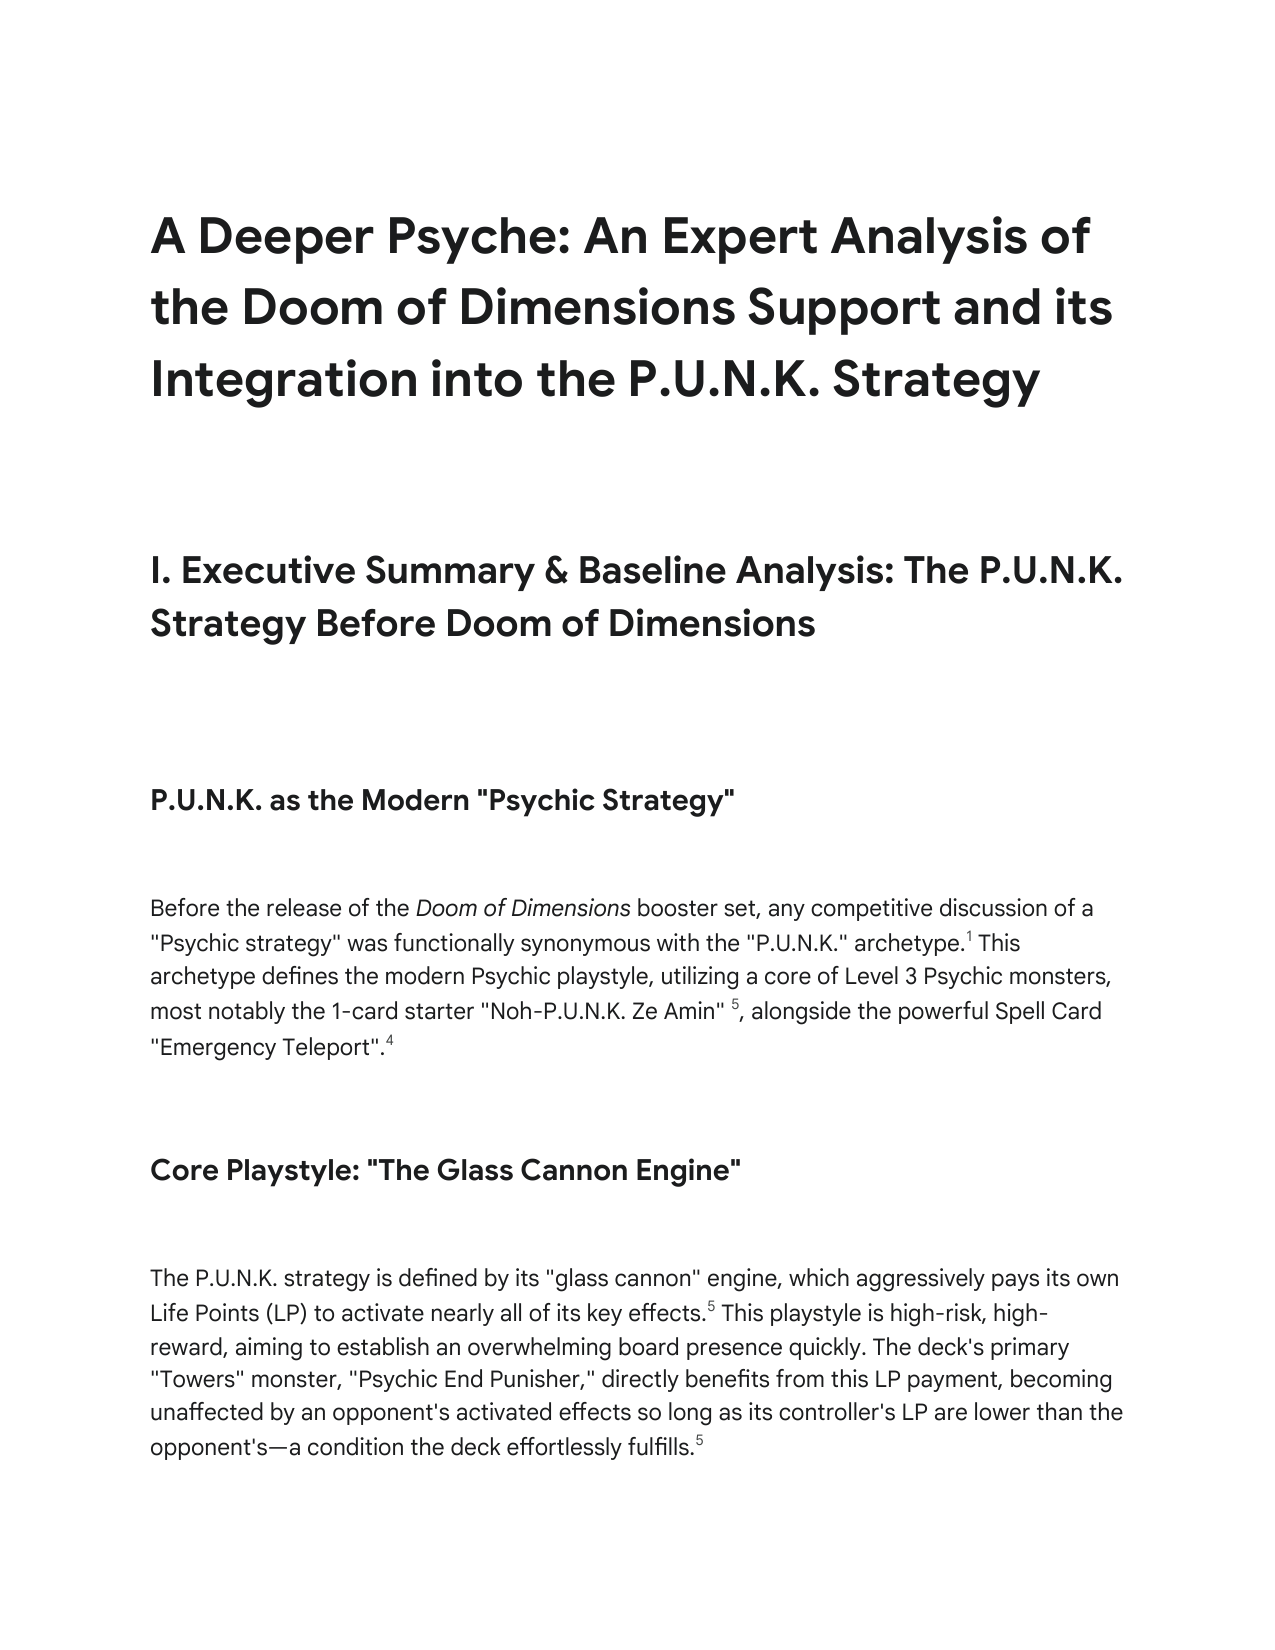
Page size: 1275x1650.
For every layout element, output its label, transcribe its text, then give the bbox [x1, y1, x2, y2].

subtitle Core Playstyle: "The Glass Cannon Engine" [150, 1153, 1125, 1189]
text The P.U.N.K. strategy is defined by its "glass cannon" engine, which aggressively pays its own Life Points (LP) to activate nearly all of its key effects.5 This playstyle is high-risk, high-reward, aiming to establish an overwhelming board presence quickly. The deck's primary "Towers" monster, "Psychic End Punisher," directly benefits from this LP payment, becoming unaffected by an opponent's activated effects so long as its controller's LP are lower than the opponent's—a condition the deck effortlessly fulfills.5 [150, 1264, 1125, 1463]
subtitle I. Executive Summary & Baseline Analysis: The P.U.N.K. Strategy Before Doom of Dimensions [150, 547, 1125, 647]
text Before the release of the Doom of Dimensions booster set, any competitive discussion of a "Psychic strategy" was functionally synonymous with the "P.U.N.K." archetype.1 This archetype defines the modern Psychic playstyle, utilizing a core of Level 3 Psychic monsters, most notably the 1-card starter "Noh-P.U.N.K. Ze Amin" 5, alongside the powerful Spell Card "Emergency Teleport".4 [150, 894, 1125, 1062]
subtitle P.U.N.K. as the Modern "Psychic Strategy" [150, 782, 1125, 818]
subtitle A Deeper Psyche: An Expert Analysis of the Doom of Dimensions Support and its Integration into the P.U.N.K. Strategy [150, 205, 1125, 410]
